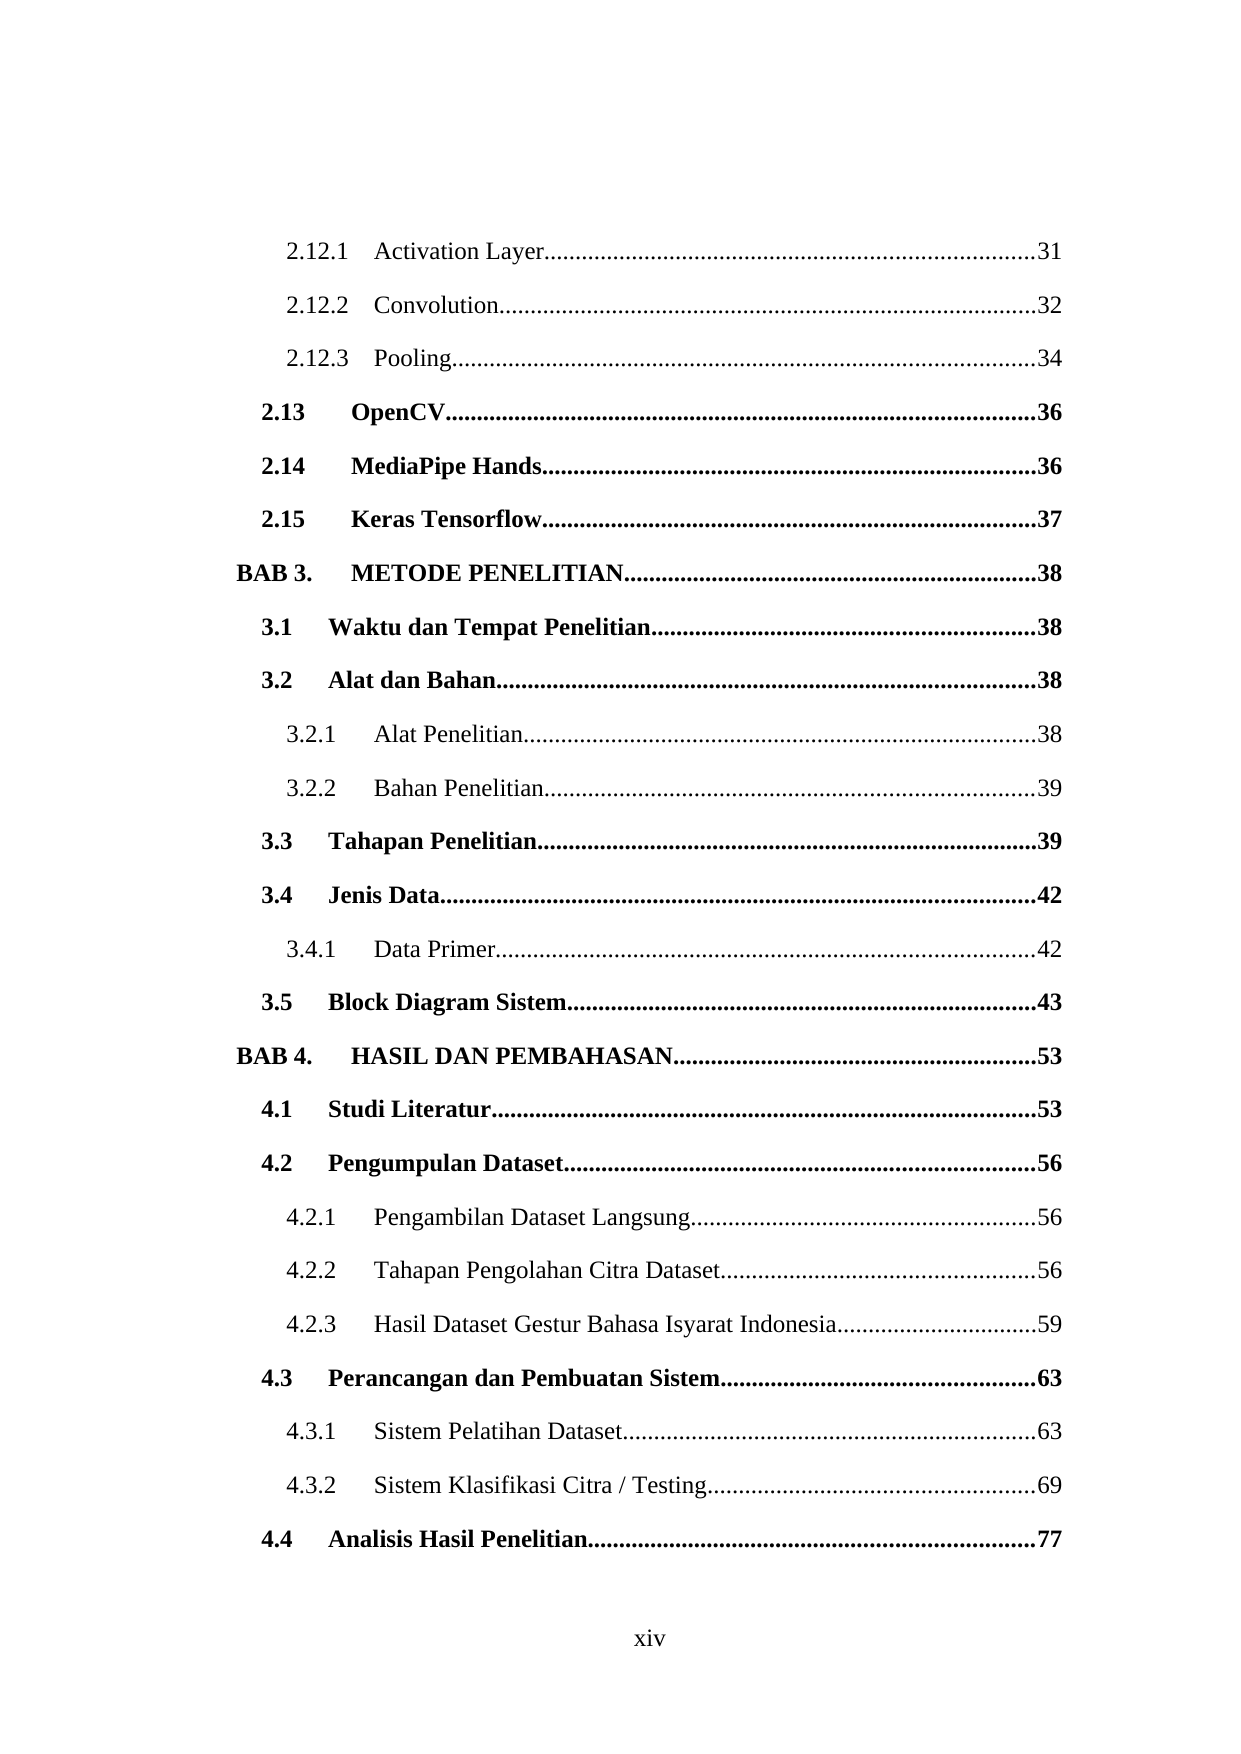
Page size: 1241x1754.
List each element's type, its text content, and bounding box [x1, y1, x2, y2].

text BAB 4. HASIL DAN PEMBAHASAN 53 [236, 1041, 1063, 1070]
text 4.3.1 Sistem Pelatihan Dataset 63 [286, 1416, 1063, 1445]
text 2.14 MediaPipe Hands 36 [261, 451, 1063, 479]
text 4.1 Studi Literatur 53 [261, 1094, 1063, 1123]
text 2.12.1 Activation Layer 31 [286, 236, 1063, 265]
text 4.3 Perancangan dan Pembuatan Sistem 63 [261, 1363, 1063, 1392]
text 3.5 Block Diagram Sistem 43 [261, 987, 1063, 1016]
text 3.2.1 Alat Penelitian 38 [286, 719, 1063, 748]
text 3.4.1 Data Primer 42 [286, 934, 1063, 962]
text 4.2 Pengumpulan Dataset 56 [261, 1148, 1063, 1177]
text 2.13 OpenCV 36 [261, 397, 1063, 426]
text 3.3 Tahapan Penelitian 39 [261, 826, 1063, 855]
text 3.2.2 Bahan Penelitian 39 [286, 773, 1063, 801]
text 4.3.2 Sistem Klasifikasi Citra / Testing 69 [286, 1470, 1063, 1499]
text 3.1 Waktu dan Tempat Penelitian 38 [261, 612, 1063, 641]
text 4.2.2 Tahapan Pengolahan Citra Dataset 56 [286, 1256, 1063, 1284]
text 2.12.3 Pooling 34 [286, 343, 1063, 372]
text 2.12.2 Convolution 32 [286, 290, 1063, 319]
text 3.2 Alat dan Bahan 38 [261, 665, 1063, 694]
text 4.4 Analisis Hasil Penelitian 77 [261, 1524, 1063, 1552]
text BAB 3. METODE PENELITIAN 38 [236, 558, 1063, 587]
text 3.4 Jenis Data 42 [261, 880, 1063, 909]
text 4.2.1 Pengambilan Dataset Langsung 56 [286, 1202, 1063, 1231]
text 2.15 Keras Tensorflow 37 [261, 504, 1063, 533]
text 4.2.3 Hasil Dataset Gestur Bahasa Isyarat Indonesia 59 [286, 1309, 1063, 1338]
